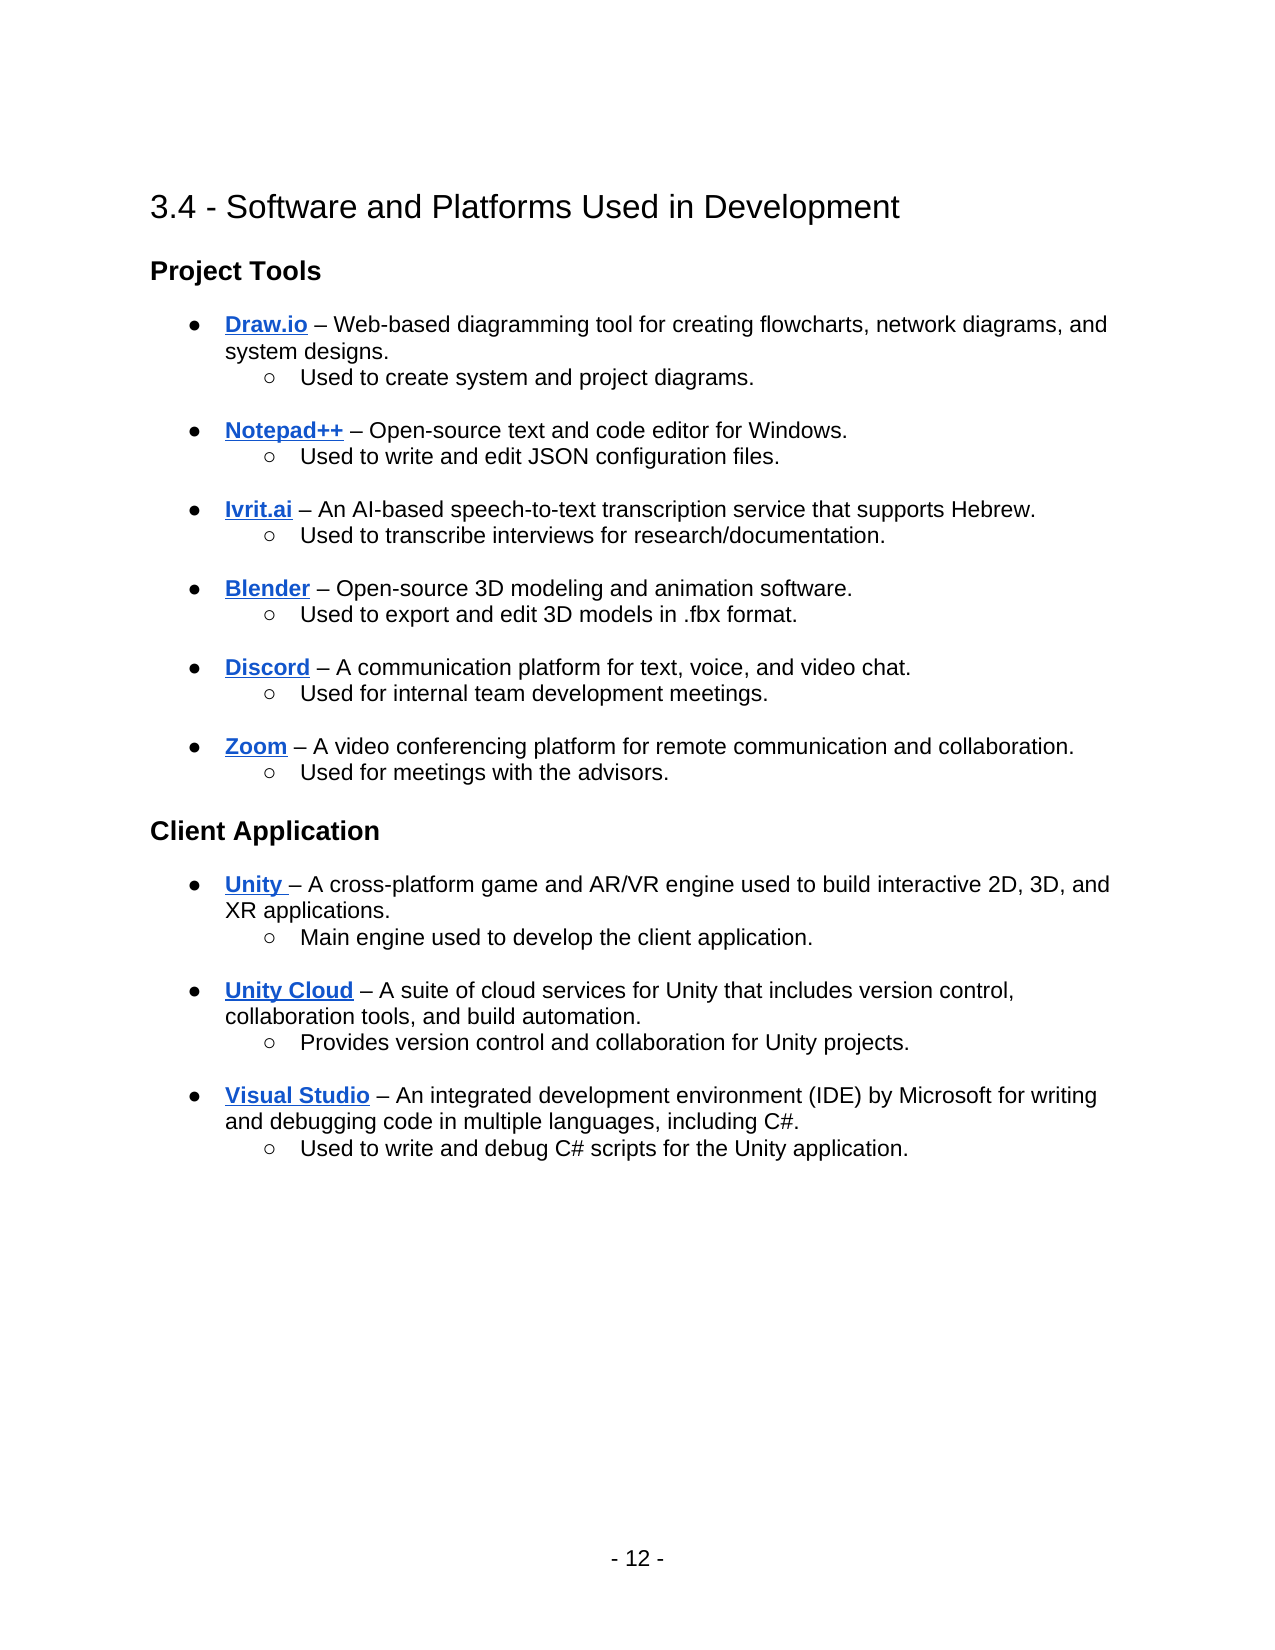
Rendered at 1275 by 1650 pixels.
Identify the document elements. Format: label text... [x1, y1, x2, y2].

subtitle 3.4 - Software and Platforms Used in Development [150, 187, 1125, 226]
list Used to write and debug C# scripts for the Unity application. [262, 1135, 1125, 1161]
list Provides version control and collaboration for Unity projects. [262, 1029, 1125, 1082]
list Blender – Open-source 3D modeling and animation software. [187, 575, 1125, 601]
list Zoom – A video conferencing platform for remote communication and collaboration. [187, 733, 1125, 759]
text Client Application [150, 815, 1125, 846]
list Used for meetings with the advisors. [262, 759, 1125, 786]
list Used to transcribe interviews for research/documentation. [262, 522, 1125, 575]
list Used to export and edit 3D models in .fbx format. [262, 601, 1125, 654]
list Visual Studio – An integrated development environment (IDE) by Microsoft for writing and debugging code in multiple languages, including C#. [187, 1082, 1125, 1135]
list Ivrit.ai – An AI-based speech-to-text transcription service that supports Hebrew. [187, 496, 1125, 522]
list Unity Cloud – A suite of cloud services for Unity that includes version control, collaboration tools, and build automation. [187, 977, 1125, 1029]
list Discord – A communication platform for text, voice, and video chat. [187, 654, 1125, 680]
text Project Tools [150, 255, 1125, 286]
list Notepad++ – Open-source text and code editor for Windows. [187, 417, 1125, 443]
list Main engine used to develop the client application. [262, 924, 1125, 977]
list Draw.io – Web-based diagramming tool for creating flowcharts, network diagrams, and system designs. [187, 311, 1125, 364]
list Used to write and edit JSON configuration files. [262, 443, 1125, 496]
list Used to create system and project diagrams. [262, 364, 1125, 417]
list Used for internal team development meetings. [262, 680, 1125, 733]
list Unity – A cross-platform game and AR/VR engine used to build interactive 2D, 3D, and XR applications. [187, 871, 1125, 924]
